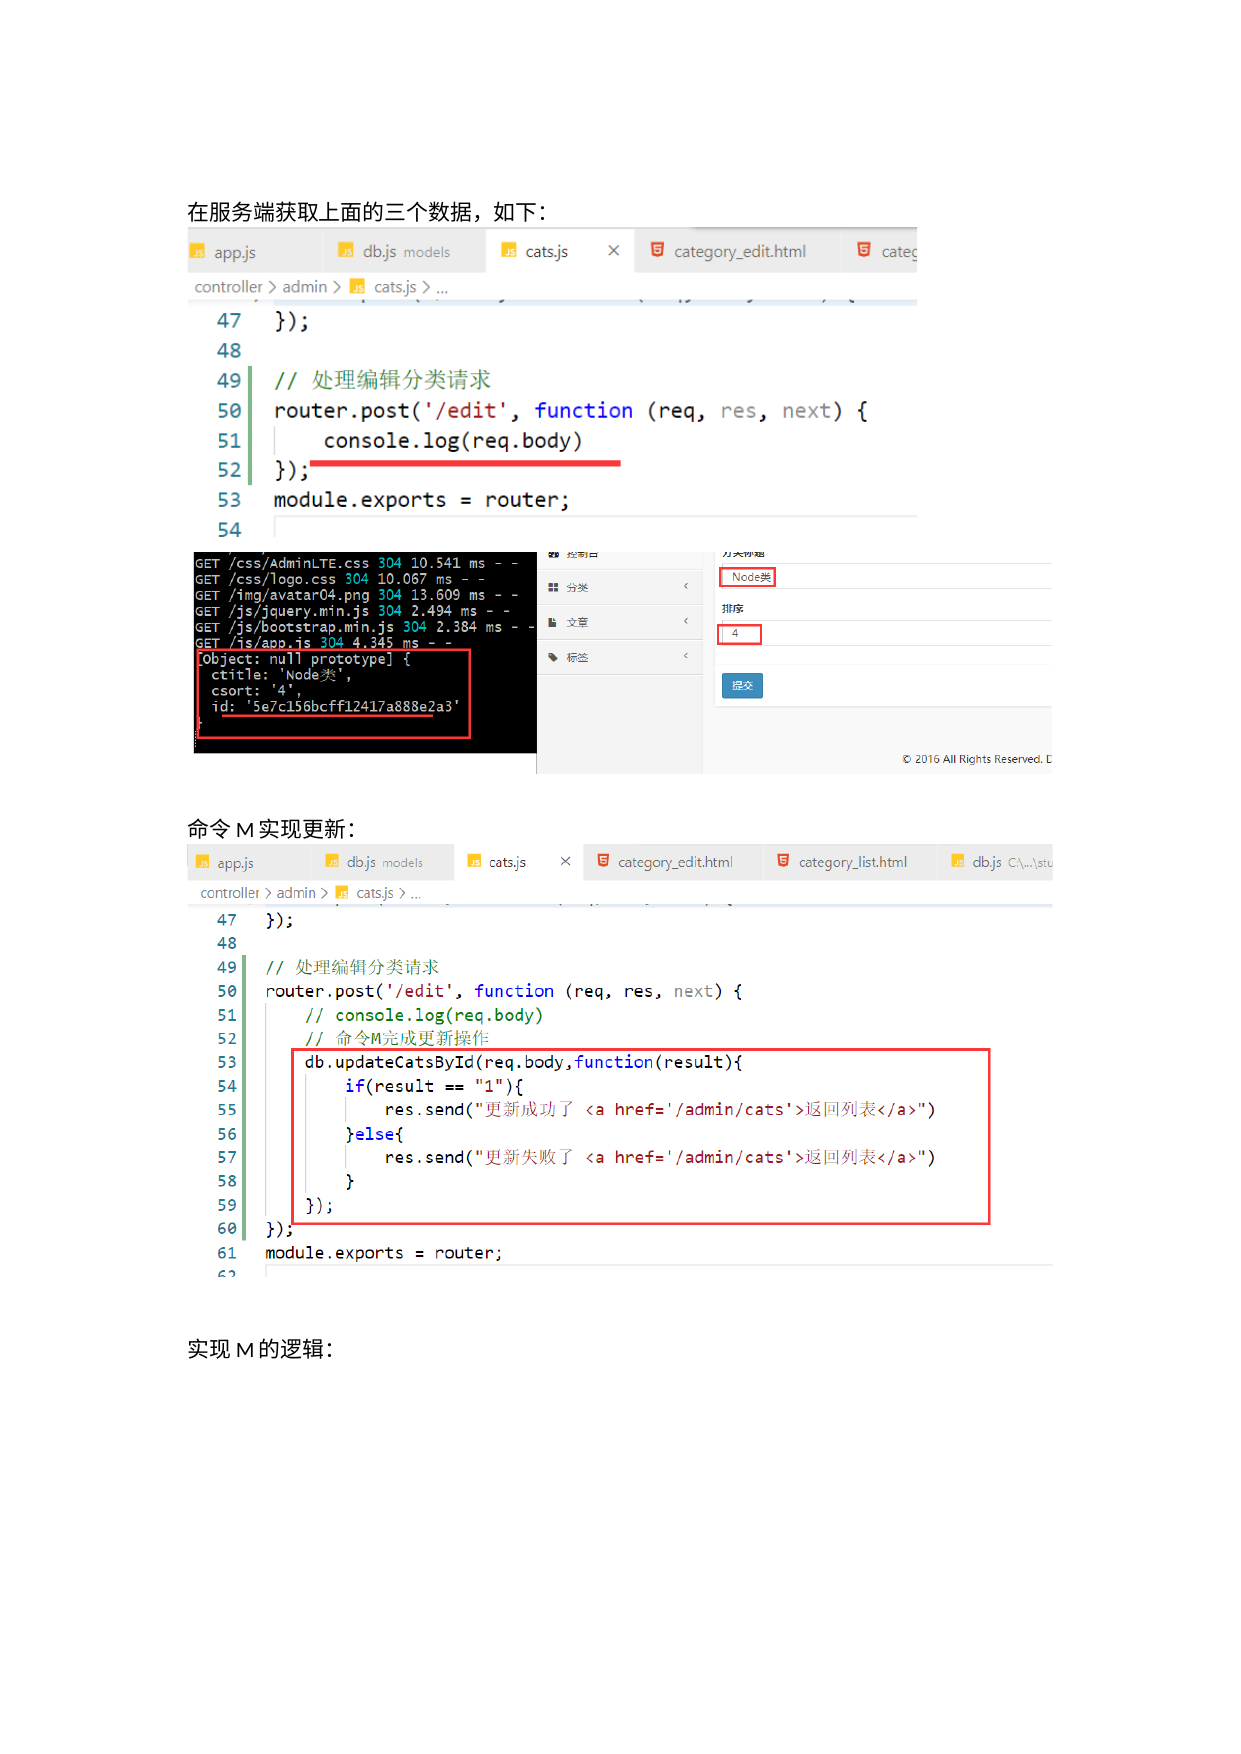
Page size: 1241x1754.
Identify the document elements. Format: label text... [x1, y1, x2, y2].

text 在服务端获取上面的三个数据，如下： [187, 194, 1053, 227]
picture [187, 227, 918, 537]
picture [187, 844, 1053, 1277]
text 实现M的逻辑： [187, 1332, 1053, 1364]
picture [187, 552, 1052, 774]
text 命令M实现更新： [187, 812, 1053, 844]
